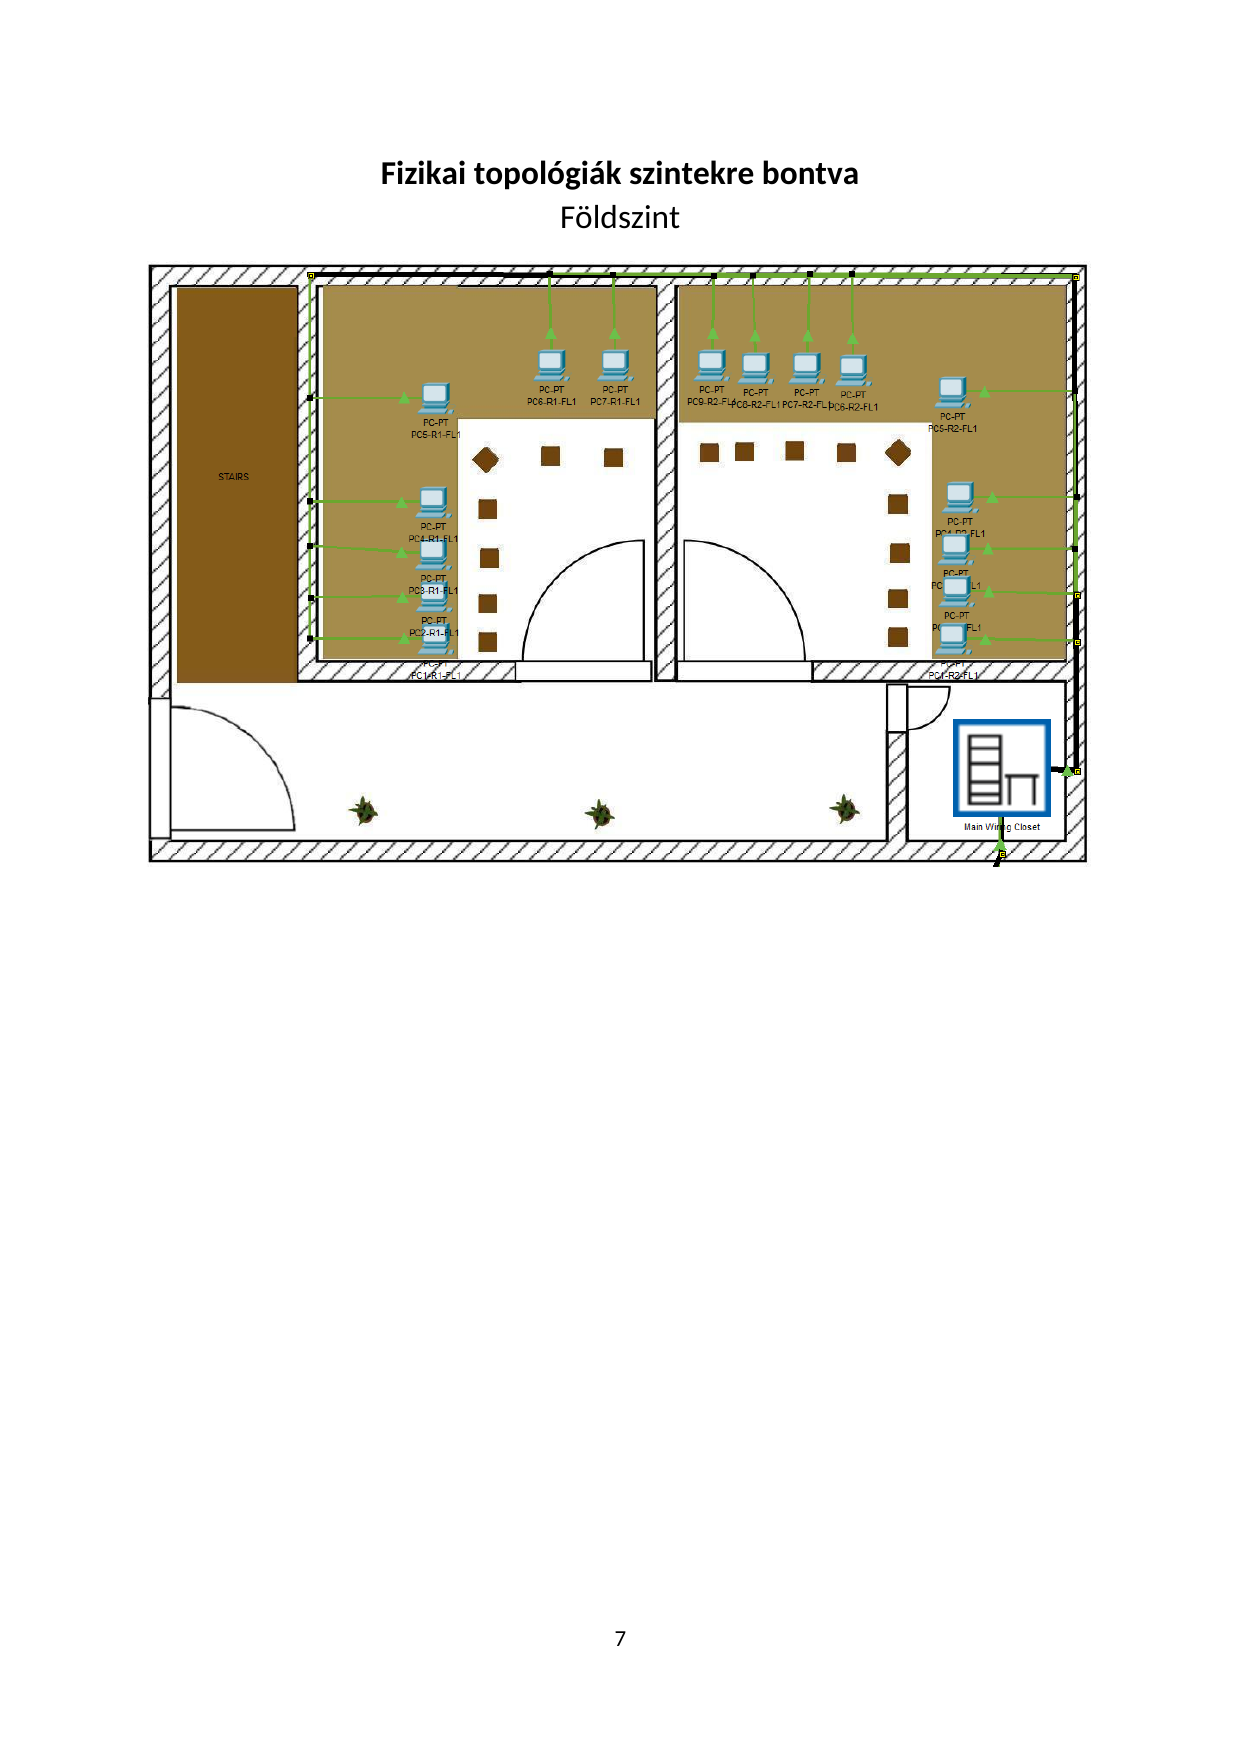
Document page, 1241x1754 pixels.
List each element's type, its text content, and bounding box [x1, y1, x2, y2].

picture [146, 260, 1092, 867]
text Földszint [148, 196, 1093, 236]
subtitle Fizikai topológiák szintekre bontva [148, 152, 1093, 192]
